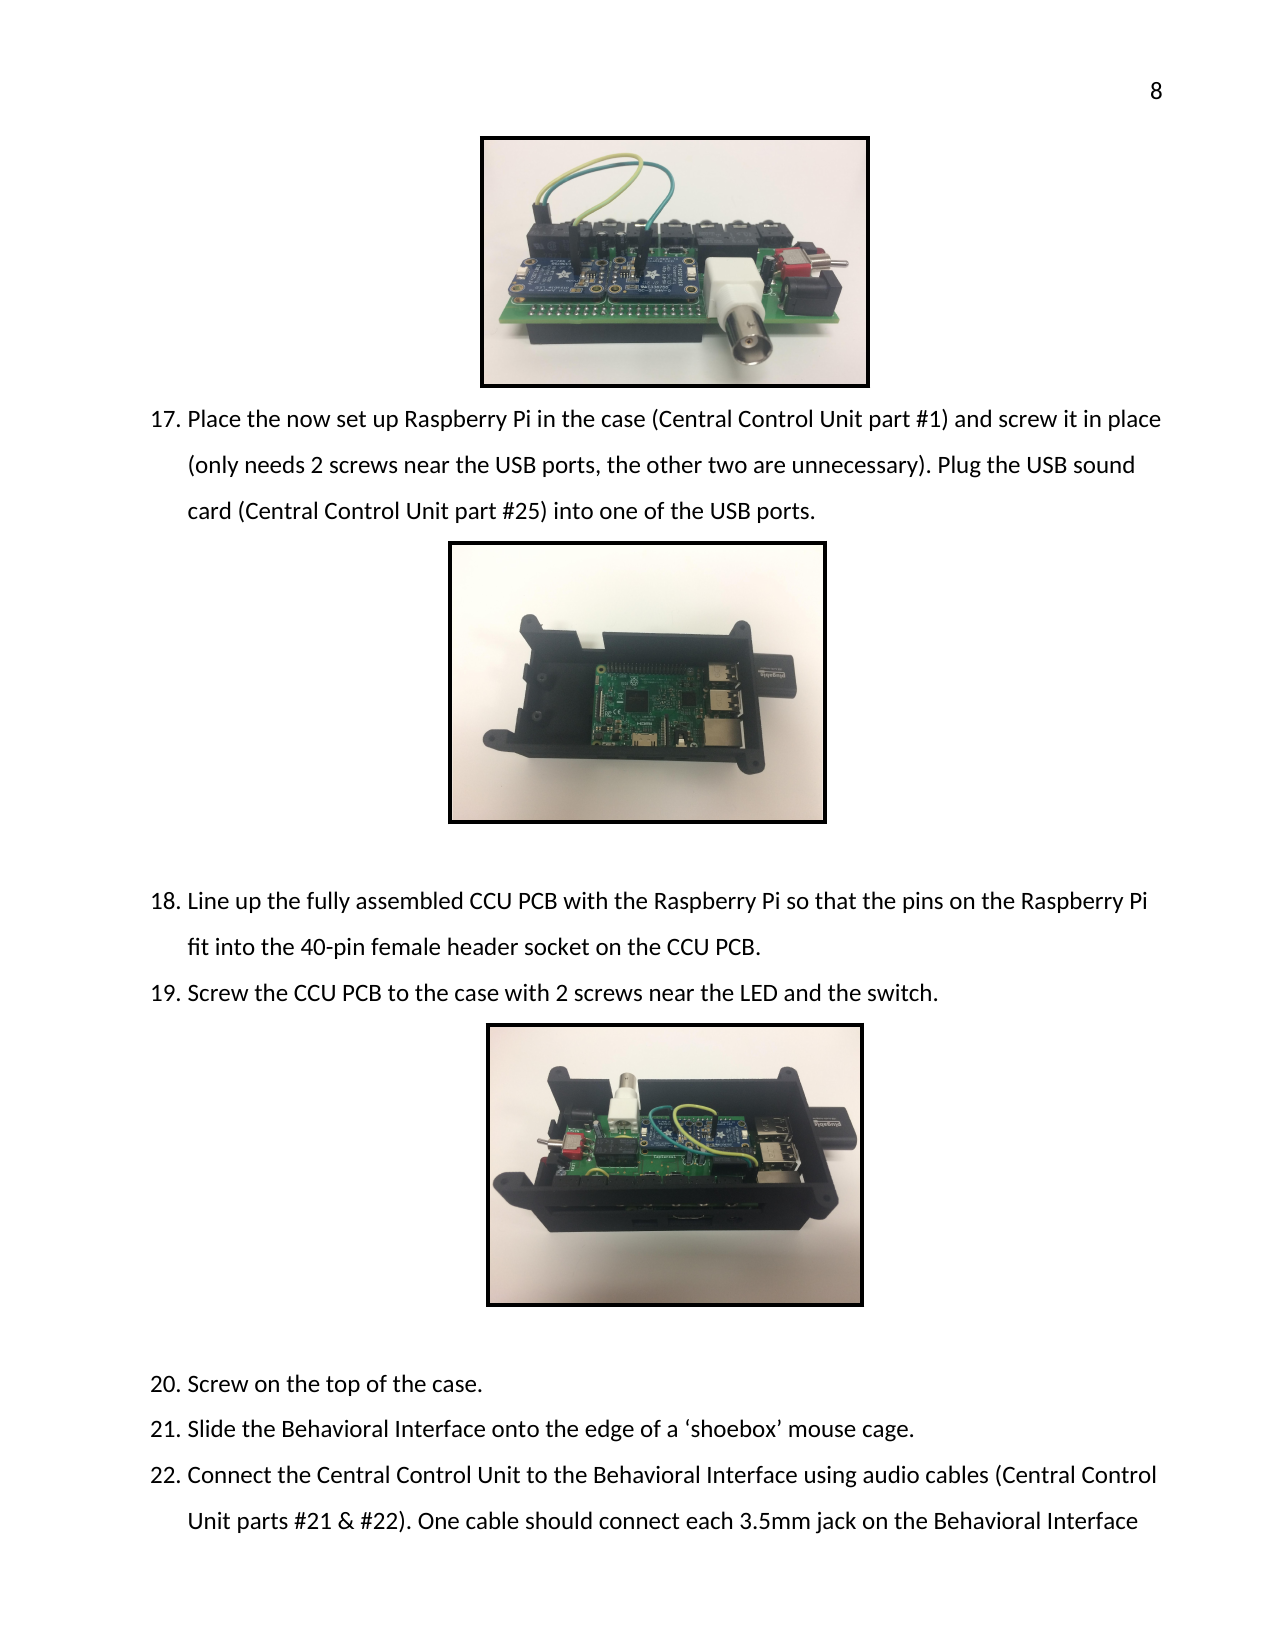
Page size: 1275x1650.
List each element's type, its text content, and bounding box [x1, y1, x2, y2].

list Place the now set up Raspberry Pi in the case (Central Control Unit part #1) and screw it in place (only needs 2 screws near the USB ports, the other two are unnecessary). Plug the USB sound card (Central Control Unit part #25) into one of the USB ports. [150, 403, 1162, 525]
picture [452, 545, 823, 820]
picture [490, 1027, 860, 1303]
picture [484, 140, 866, 384]
list Slide the Behavioral Interface onto the edge of a ‘shoebox’ mouse cage. [150, 1414, 1162, 1444]
list Line up the fully assembled CCU PCB with the Raspberry Pi so that the pins on the Raspberry Pi fit into the 40-pin female header socket on the CCU PCB. [150, 886, 1162, 962]
list Screw the CCU PCB to the case with 2 screws near the LED and the switch. [150, 977, 1162, 1007]
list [150, 1459, 1162, 1536]
list Screw on the top of the case. [150, 1368, 1162, 1398]
